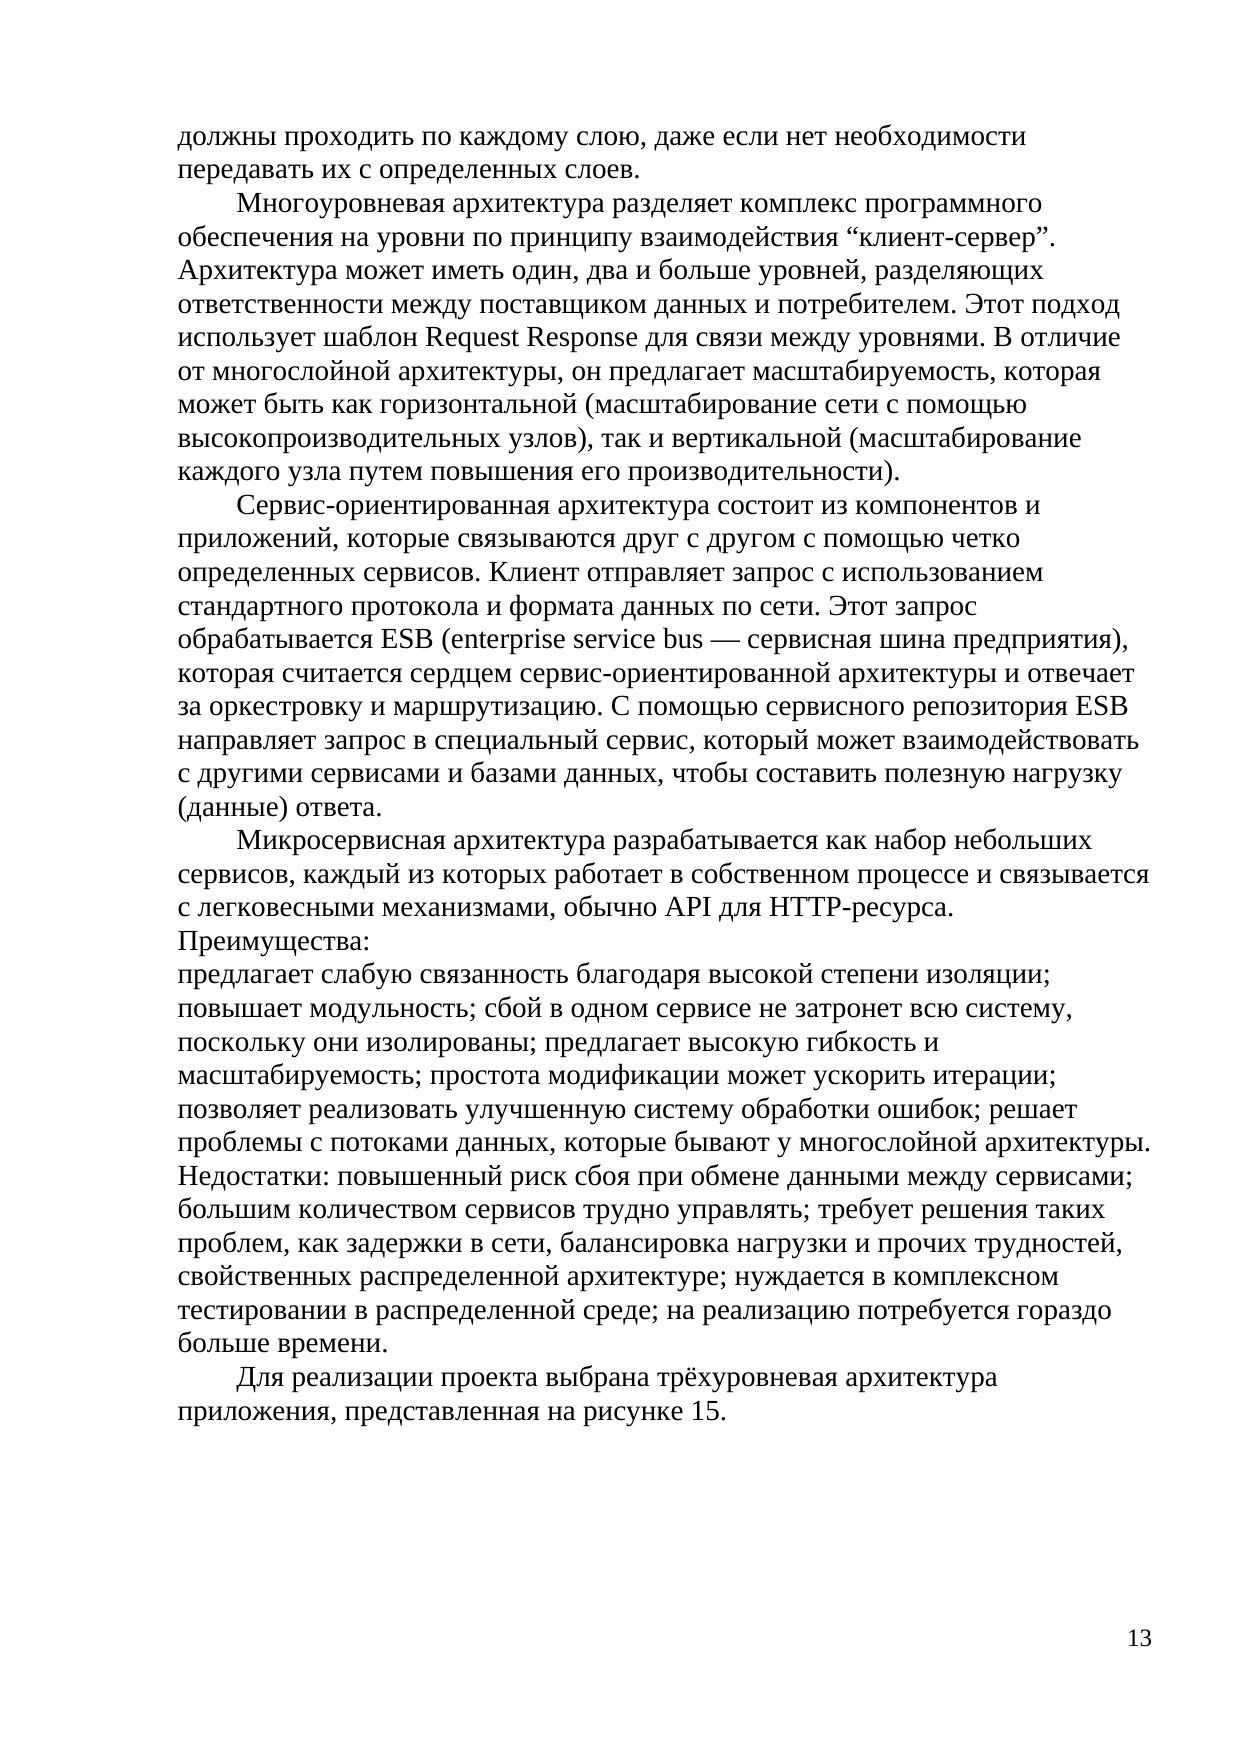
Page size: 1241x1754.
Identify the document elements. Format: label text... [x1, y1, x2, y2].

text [177, 118, 1152, 185]
text Многоуровневая архитектура разделяет комплекс программного обеспечения на уровни по принципу взаимодействия “клиент-сервер”. Архитектура может иметь один, два и больше уровней, разделяющих ответственности между поставщиком данных и потребителем. Этот подход использует шаблон Request Response для связи между уровнями. В отличие от многослойной архитектуры, он предлагает масштабируемость, которая может быть как горизонтальной (масштабирование сети с помощью высокопроизводительных узлов), так и вертикальной (масштабирование каждого узла путем повышения его производительности). [177, 185, 1152, 487]
text Для реализации проекта выбрана трёхуровневая архитектура приложения, представленная на рисунке 15. [177, 1359, 1152, 1426]
text Сервис-ориентированная архитектура состоит из компонентов и приложений, которые связываются друг с другом с помощью четко определенных сервисов. Клиент отправляет запрос с использованием стандартного протокола и формата данных по сети. Этот запрос обрабатывается ESB (enterprise service bus — сервисная шина предприятия), которая считается сердцем сервис-ориентированной архитектуры и отвечает за оркестровку и маршрутизацию. С помощью сервисного репозитория ESB направляет запрос в специальный сервис, который может взаимодействовать с другими сервисами и базами данных, чтобы составить полезную нагрузку (данные) ответа. [177, 487, 1152, 822]
text Mикросервисная архитектура разрабатывается как набор небольших сервисов, каждый из которых работает в собственном процессе и связывается с легковесными механизмами, обычно API для HTTP-ресурса. Преимущества: [177, 822, 1152, 957]
text предлагает слабую связанность благодаря высокой степени изоляции; повышает модульность; cбой в одном сервисе не затронет всю систему, поскольку они изолированы; предлагает высокую гибкость и масштабируемость; простота модификации может ускорить итерации; позволяет реализовать улучшенную систему обработки ошибок; решает проблемы с потоками данных, которые бывают у многослойной архитектуры. Недостатки: повышенный риск сбоя при обмене данными между сервисами; большим количеством сервисов трудно управлять; требует решения таких проблем, как задержки в сети, балансировка нагрузки и прочих трудностей, свойственных распределенной архитектуре; нуждается в комплексном тестировании в распределенной среде; на реализацию потребуется гораздо больше времени. [177, 957, 1152, 1359]
